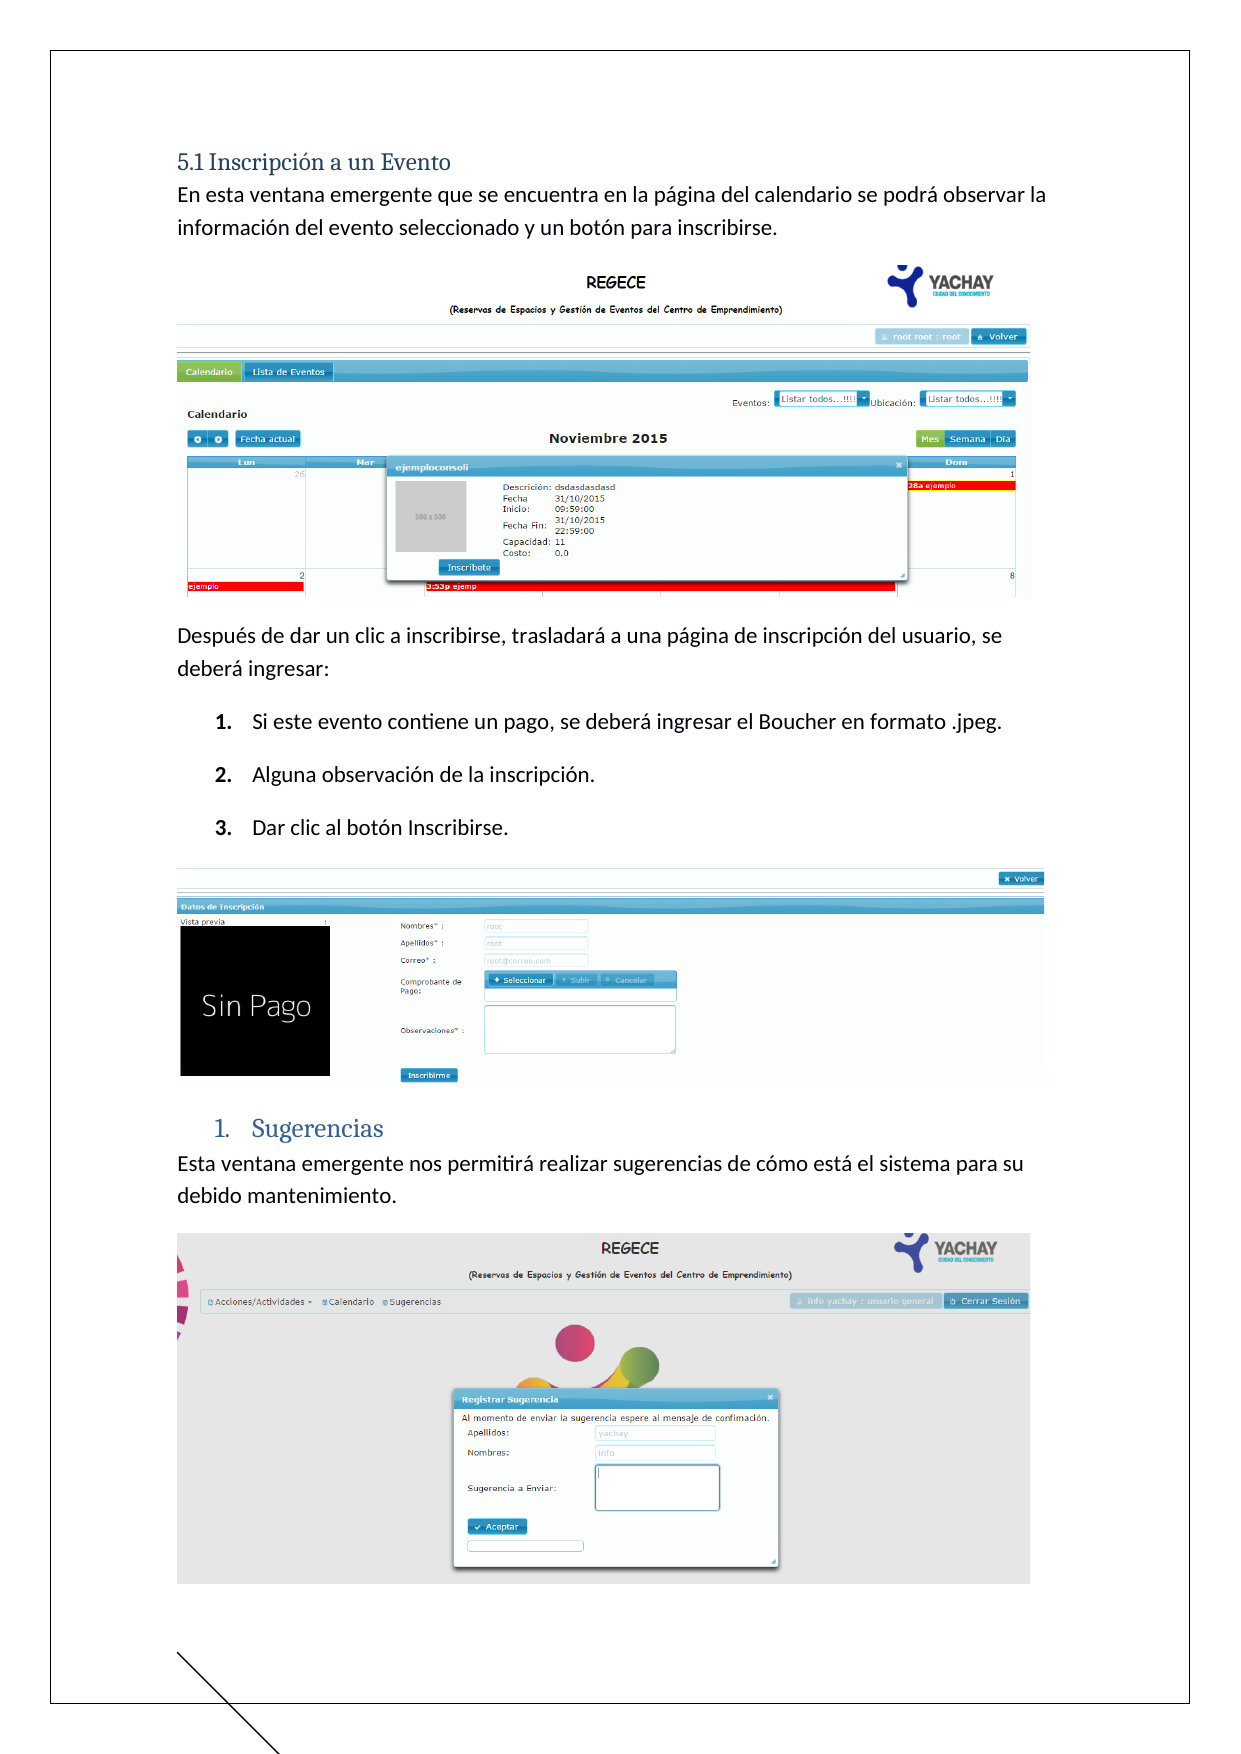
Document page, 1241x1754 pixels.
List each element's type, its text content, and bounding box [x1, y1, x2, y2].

list Si este evento contiene un pago, se deberá ingresar el Boucher en formato .jpeg. [214, 707, 1063, 735]
picture [177, 265, 1031, 597]
list Dar clic al botón Inscribirse. [214, 813, 1063, 841]
picture [177, 1233, 1031, 1584]
picture [177, 866, 1045, 1088]
list Alguna observación de la inscripción. [214, 760, 1063, 788]
text Esta ventana emergente nos permitirá realizar sugerencias de cómo está el sistema para su debido mantenimiento. [177, 1149, 1063, 1209]
text En esta ventana emergente que se encuentra en la página del calendario se podrá observar la información del evento seleccionado y un botón para inscribirse. [177, 181, 1063, 241]
text Después de dar un clic a inscribirse, trasladará a una página de inscripción del usuario, se deberá ingresar: [177, 622, 1063, 682]
text 5.1 Inscripción a un Evento [177, 147, 1063, 176]
list Sugerencias [214, 1113, 1063, 1144]
